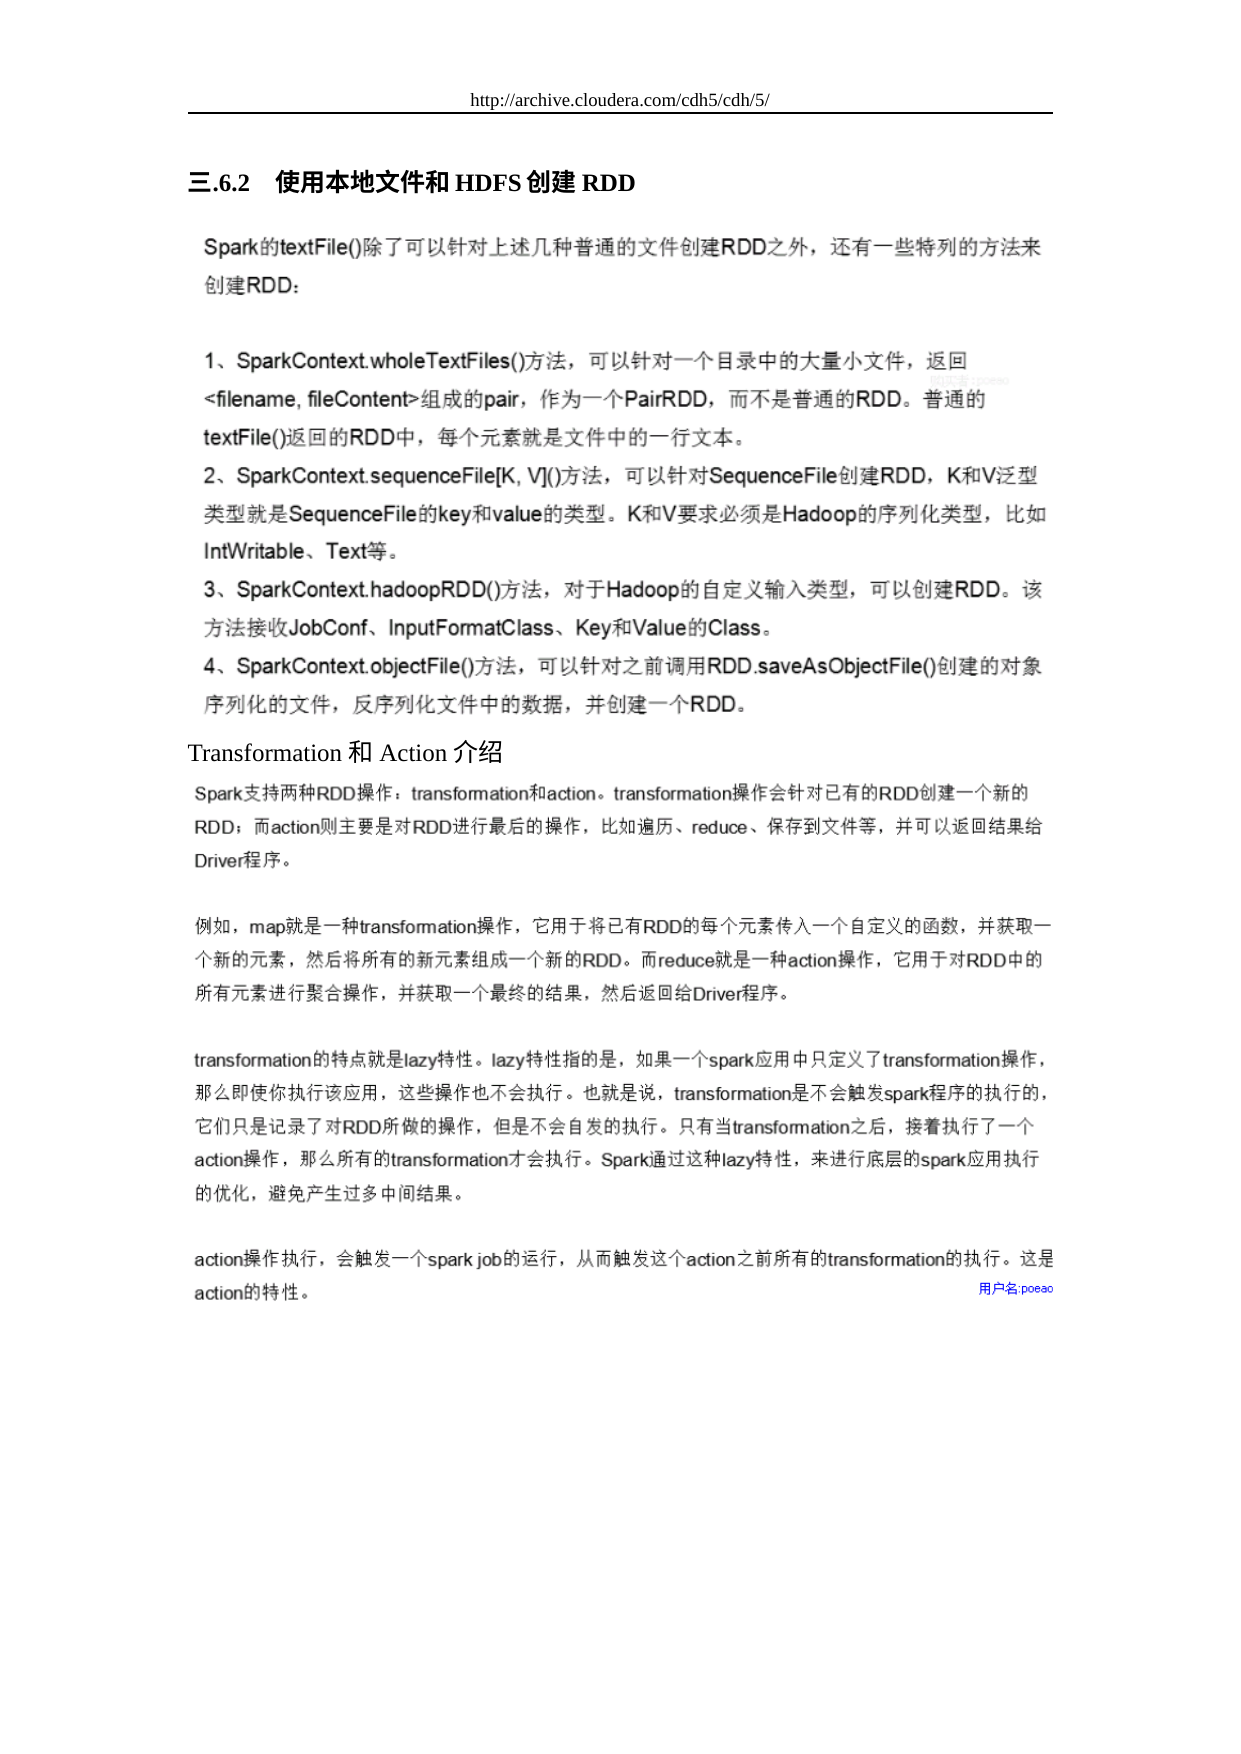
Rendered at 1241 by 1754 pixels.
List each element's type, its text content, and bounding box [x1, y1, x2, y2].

picture [187, 223, 1053, 726]
text Transformation 和 Action 介绍 [187, 733, 1053, 769]
picture [187, 777, 1053, 1316]
subtitle 使用本地文件和HDFS创建RDD [187, 162, 1053, 198]
